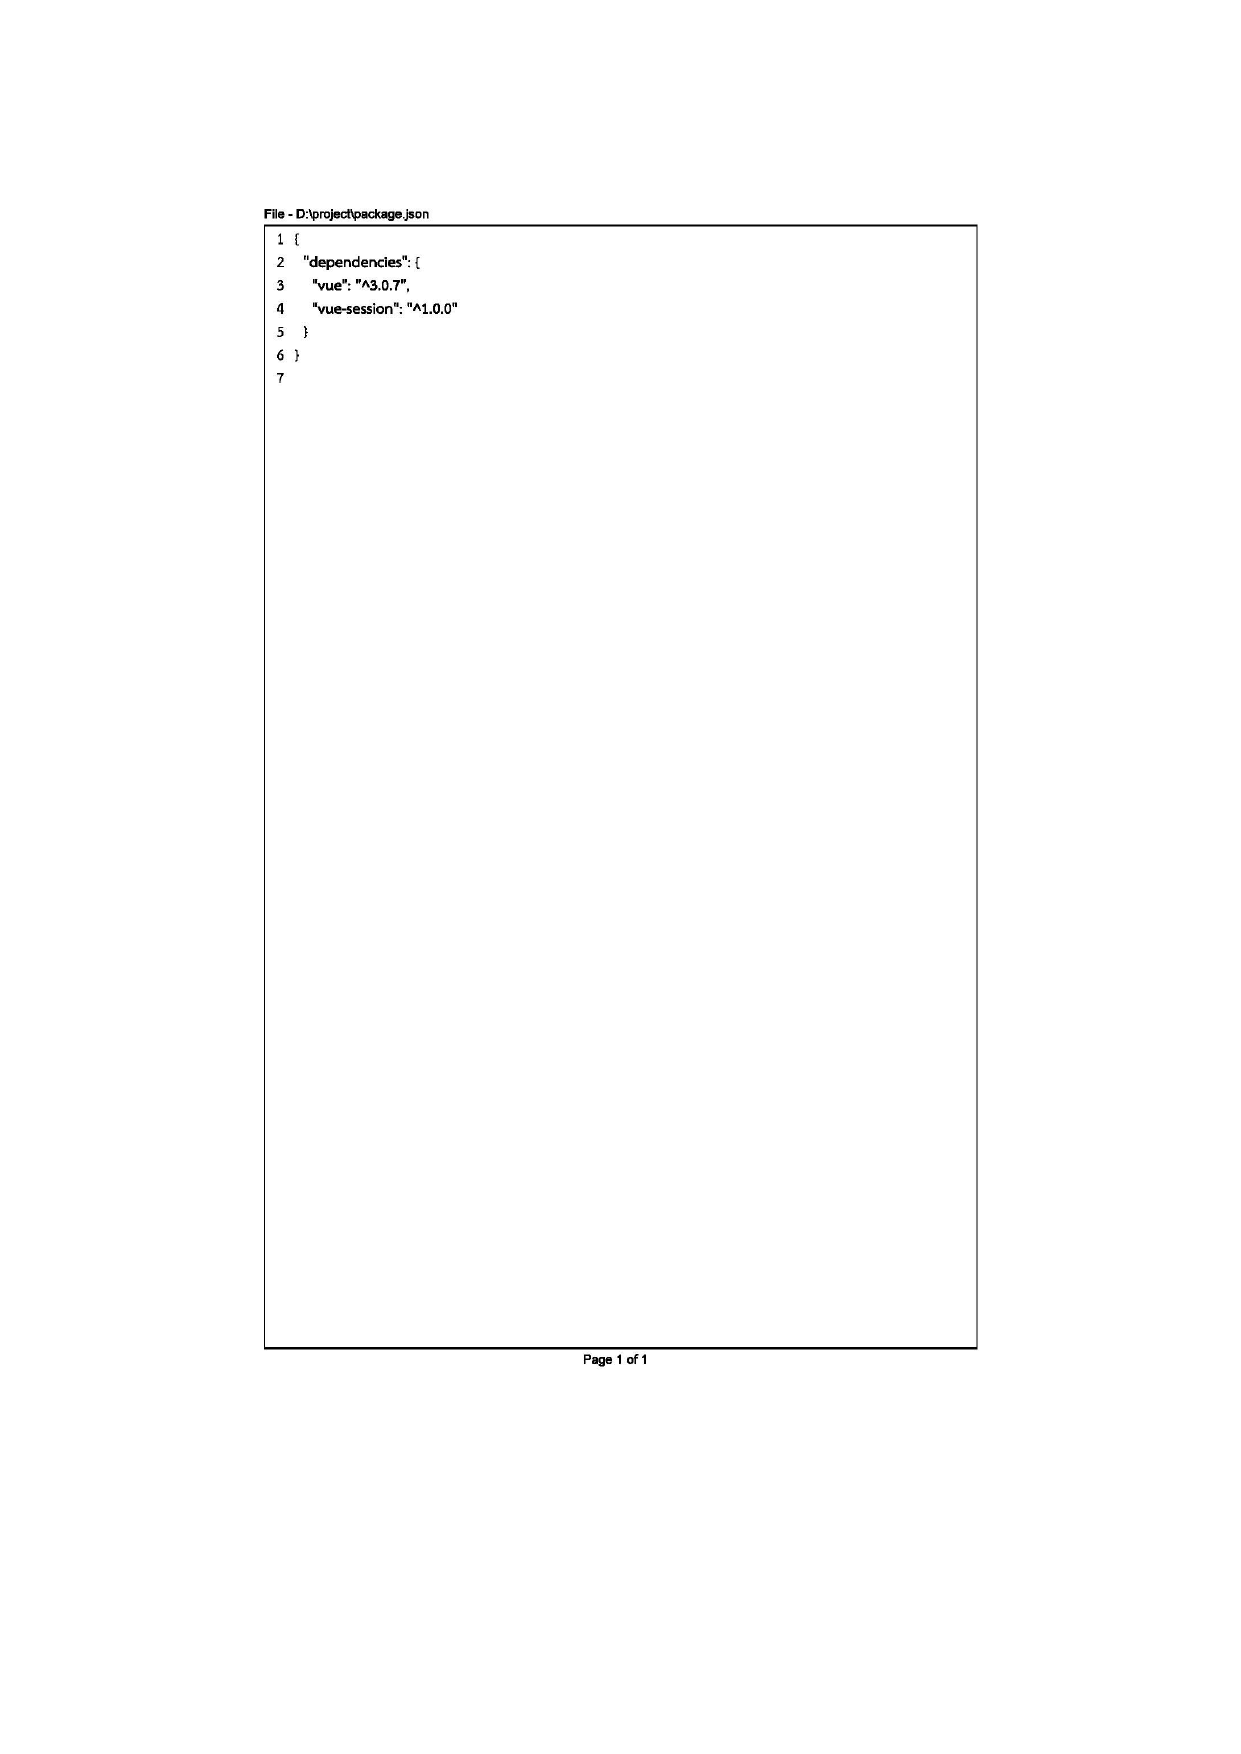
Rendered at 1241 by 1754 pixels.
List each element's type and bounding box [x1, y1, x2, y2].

picture [150, 150, 1091, 1480]
